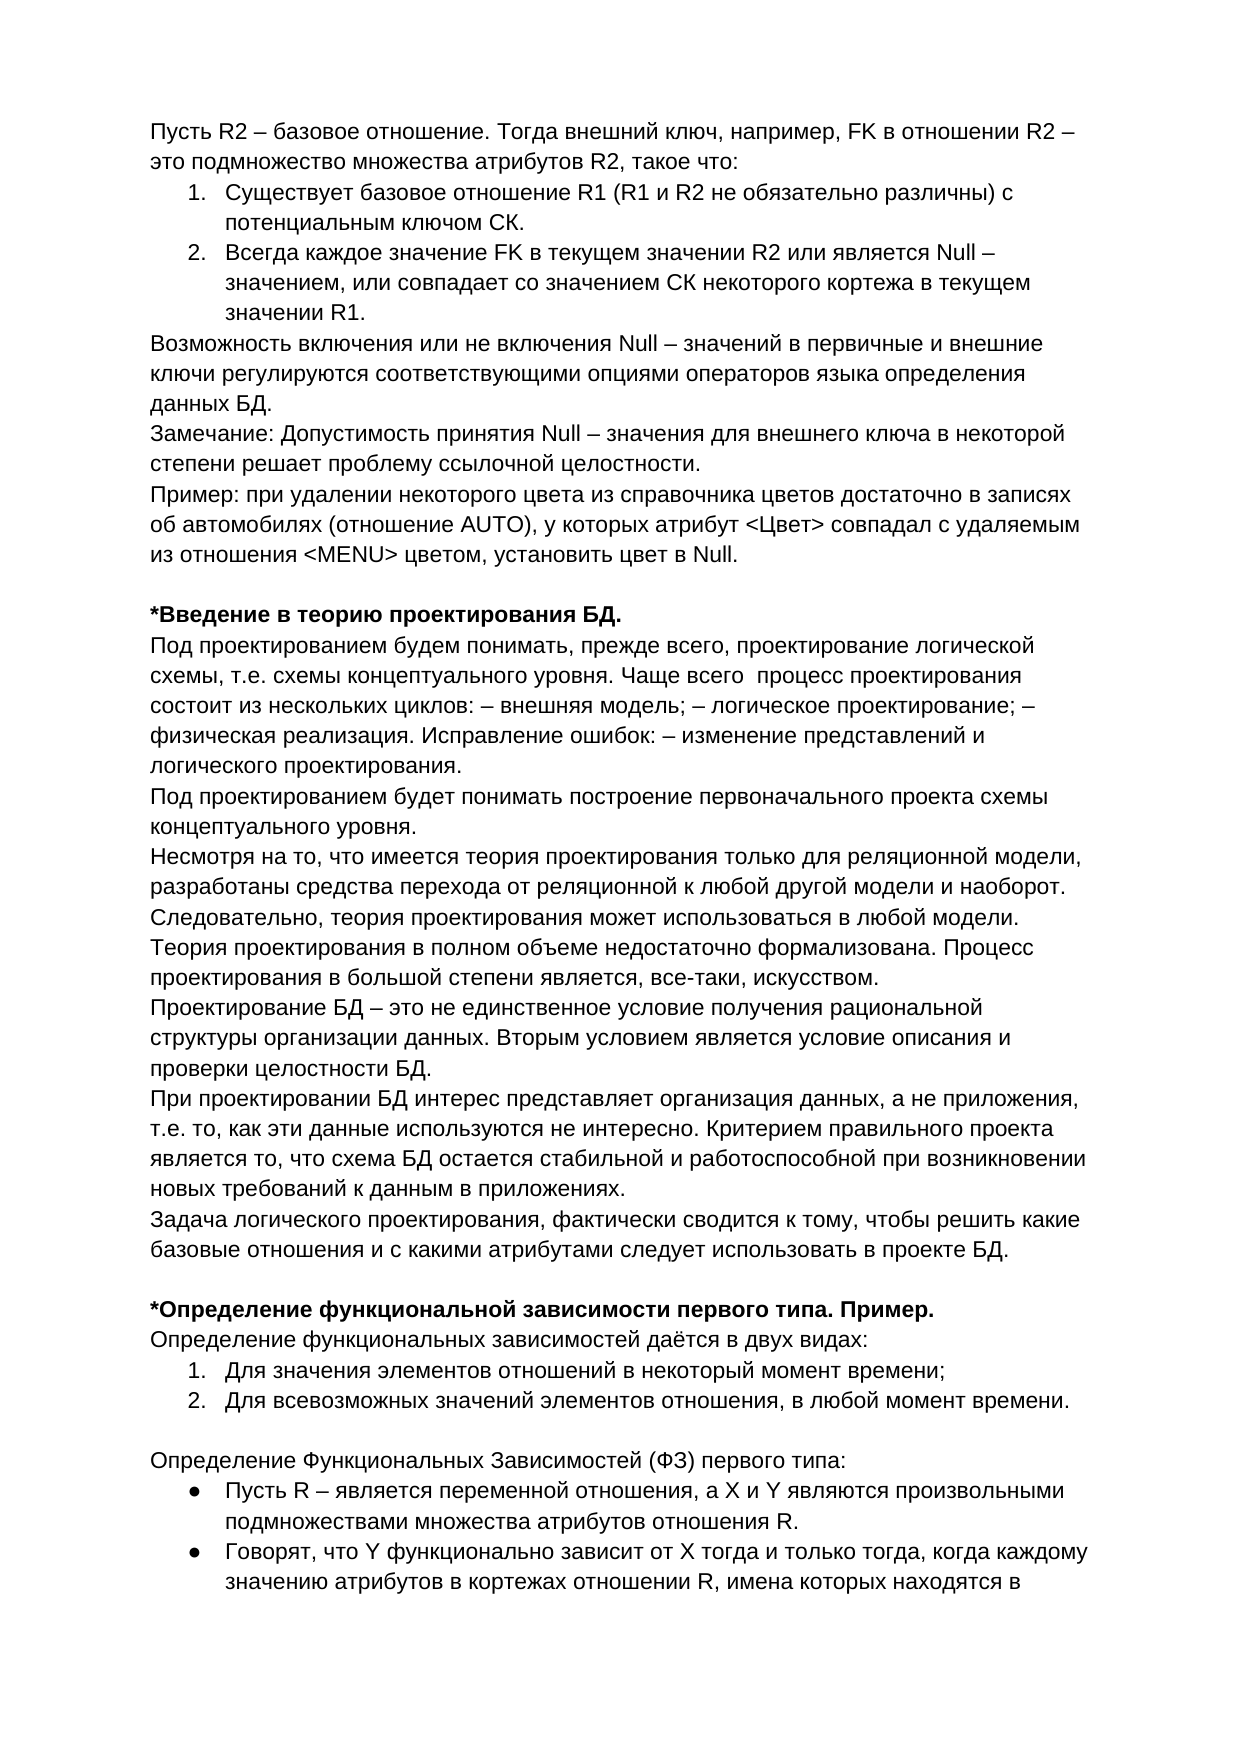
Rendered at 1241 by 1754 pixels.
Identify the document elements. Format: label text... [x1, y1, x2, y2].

text *Определение функциональной зависимости первого типа. Пример. [150, 1296, 1090, 1322]
text Определение Функциональных Зависимостей (ФЗ) первого типа: [150, 1447, 1090, 1473]
text Пусть R2 – базовое отношение. Тогда внешний ключ, например, FK в отношении R2 – это подмножество множества атрибутов R2, такое что: [150, 118, 1090, 174]
text Пример: при удалении некоторого цвета из справочника цветов достаточно в записях об автомобилях (отношение AUTO), у которых атрибут <Цвет> совпадал с удаляемым из отношения <MENU> цветом, установить цвет в Null. [150, 481, 1090, 567]
list Для всевозможных значений элементов отношения, в любой момент времени. [187, 1387, 1090, 1413]
text Под проектированием будем понимать, прежде всего, проектирование логической схемы, т.е. схемы концептуального уровня. Чаще всего процесс проектирования состоит из нескольких циклов: – внешняя модель; – логическое проектирование; – физическая реализация. Исправление ошибок: – изменение представлений и логического проектирования. [150, 632, 1090, 779]
list Существует базовое отношение R1 (R1 и R2 не обязательно различны) с потенциальным ключом СК. [187, 178, 1090, 235]
list Пусть R – является переменной отношения, а X и Y являются произвольными подмножествами множества атрибутов отношения R. [187, 1477, 1090, 1534]
list Всегда каждое значение FK в текущем значении R2 или является Null – значением, или совпадает со значением СК некоторого кортежа в текущем значении R1. [187, 239, 1090, 326]
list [187, 1538, 1090, 1594]
text *Введение в теорию проектирования БД. [150, 601, 1090, 628]
text Теория проектирования в полном объеме недостаточно формализована. Процесс проектирования в большой степени является, все-таки, искусством. [150, 934, 1090, 990]
text Задача логического проектирования, фактически сводится к тому, чтобы решить какие базовые отношения и с какими атрибутами следует использовать в проекте БД. [150, 1206, 1090, 1262]
text Определение функциональных зависимостей даётся в двух видах: [150, 1326, 1090, 1353]
text Проектирование БД – это не единственное условие получения рациональной структуры организации данных. Вторым условием является условие описания и проверки целостности БД. [150, 994, 1090, 1081]
text Замечание: Допустимость принятия Null – значения для внешнего ключа в некоторой степени решает проблему ссылочной целостности. [150, 420, 1090, 477]
text Возможность включения или не включения Null – значений в первичные и внешние ключи регулируются соответствующими опциями операторов языка определения данных БД. [150, 329, 1090, 416]
text Под проектированием будет понимать построение первоначального проекта схемы концептуального уровня. [150, 783, 1090, 839]
list Для значения элементов отношений в некоторый момент времени; [187, 1357, 1090, 1383]
text Несмотря на то, что имеется теория проектирования только для реляционной модели, разработаны средства перехода от реляционной к любой другой модели и наоборот. Следовательно, теория проектирования может использоваться в любой модели. [150, 843, 1090, 930]
text При проектировании БД интерес представляет организация данных, а не приложения, т.е. то, как эти данные используются не интересно. Критерием правильного проекта является то, что схема БД остается стабильной и работоспособной при возникновении новых требований к данным в приложениях. [150, 1085, 1090, 1202]
